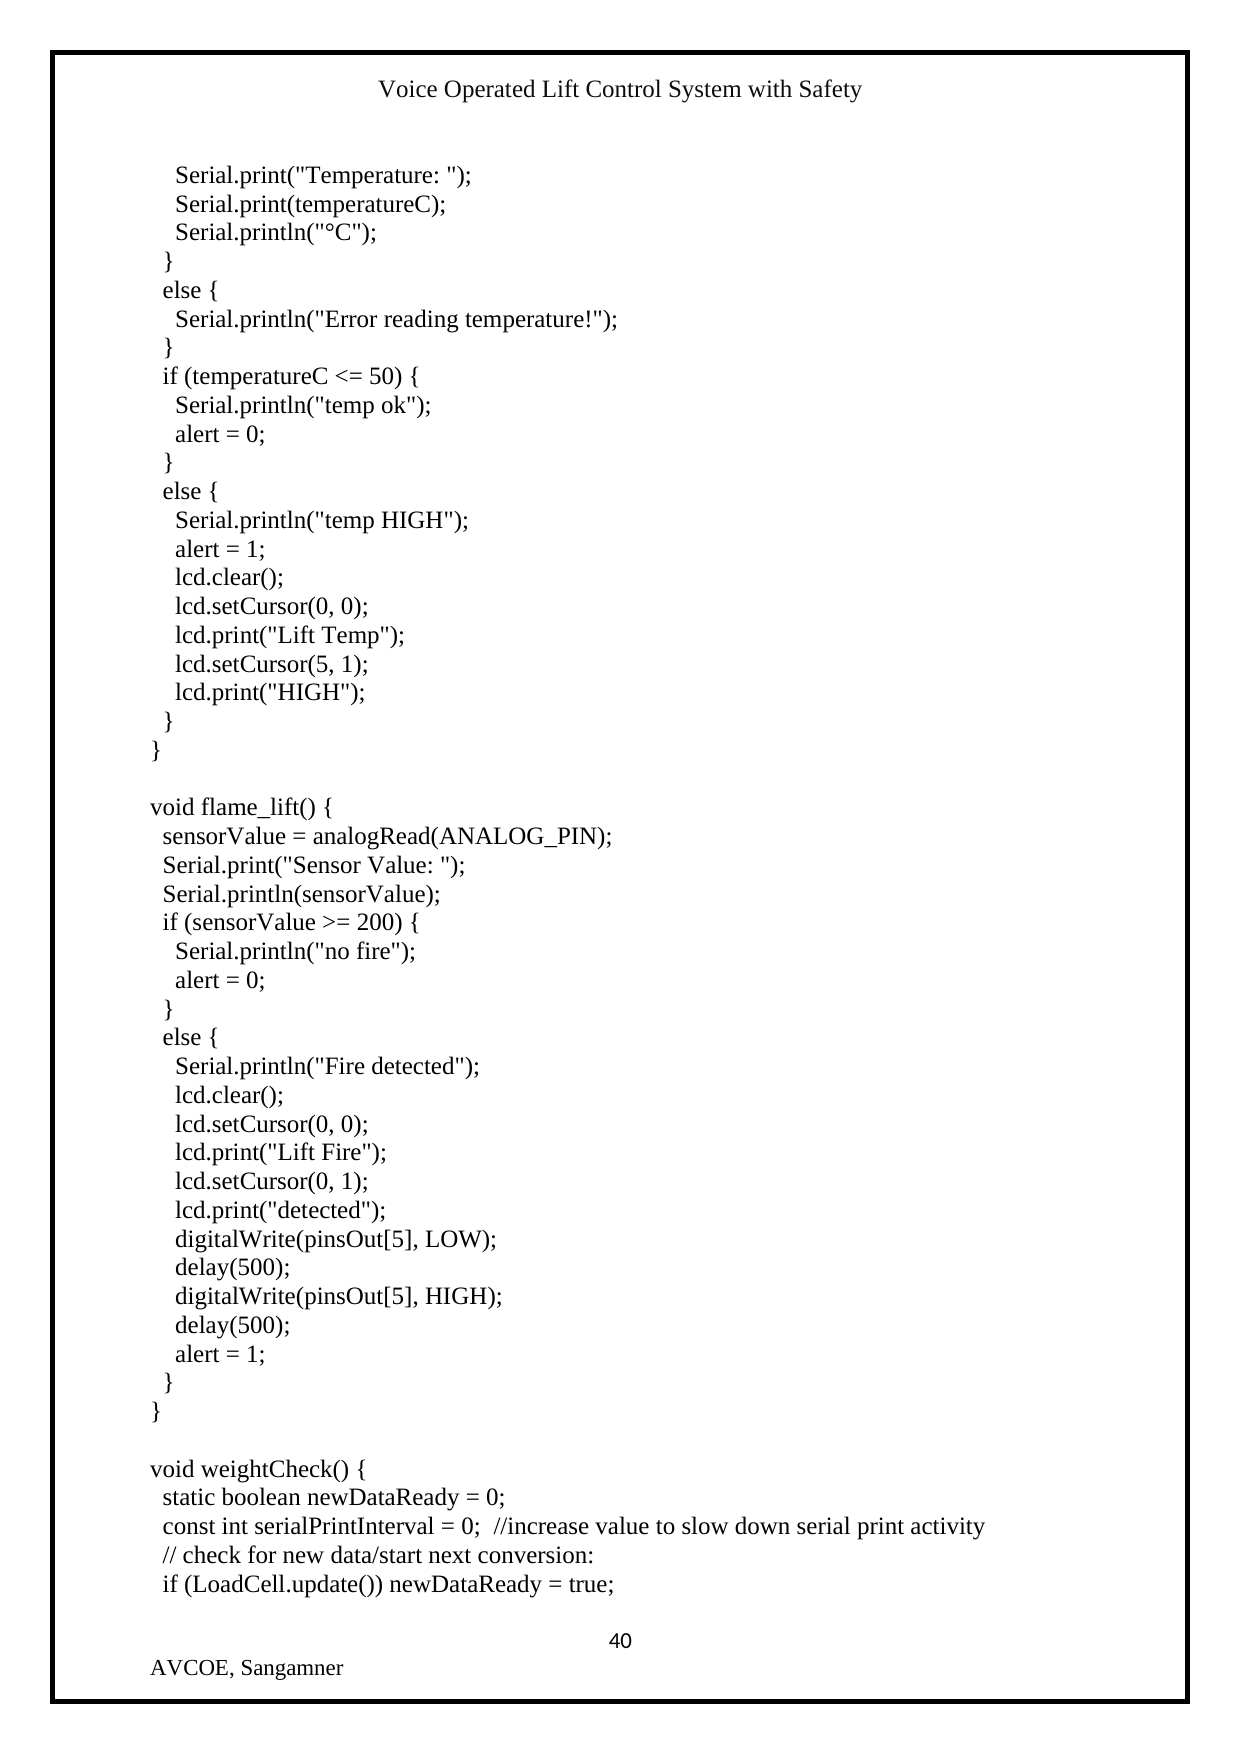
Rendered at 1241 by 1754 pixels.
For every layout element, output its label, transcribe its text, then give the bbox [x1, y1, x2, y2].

text Serial.print(temperatureC); [150, 189, 1090, 217]
text sensorValue = analogRead(ANALOG_PIN); [150, 821, 1090, 850]
text void weightCheck() { [150, 1454, 1090, 1482]
text Serial.println("Fire detected"); [150, 1051, 1090, 1080]
text } [150, 246, 1090, 275]
text lcd.clear(); [150, 562, 1090, 591]
text alert = 0; [150, 965, 1090, 994]
text Serial.print("Temperature: "); [150, 160, 1090, 189]
text Serial.println("no fire"); [150, 936, 1090, 965]
text } [150, 1367, 1090, 1396]
text } [150, 994, 1090, 1022]
text if (LoadCell.update()) newDataReady = true; [150, 1569, 1090, 1597]
text lcd.print("Lift Temp"); [150, 620, 1090, 649]
text Serial.println("°C"); [150, 217, 1090, 246]
text const int serialPrintInterval = 0; //increase value to slow down serial print activity [150, 1511, 1090, 1540]
text } [150, 447, 1090, 476]
text lcd.print("detected"); [150, 1195, 1090, 1224]
text lcd.print("HIGH"); [150, 677, 1090, 706]
text Serial.print("Sensor Value: "); [150, 850, 1090, 879]
text Serial.println("temp HIGH"); [150, 505, 1090, 534]
text Serial.println(sensorValue); [150, 879, 1090, 907]
text static boolean newDataReady = 0; [150, 1482, 1090, 1511]
text delay(500); [150, 1252, 1090, 1281]
text lcd.clear(); [150, 1080, 1090, 1109]
text lcd.print("Lift Fire"); [150, 1137, 1090, 1166]
text // check for new data/start next conversion: [150, 1540, 1090, 1569]
text void flame_lift() { [150, 792, 1090, 821]
text lcd.setCursor(0, 0); [150, 1109, 1090, 1137]
text lcd.setCursor(0, 0); [150, 591, 1090, 620]
text alert = 1; [150, 1339, 1090, 1367]
text Serial.println("Error reading temperature!"); [150, 304, 1090, 332]
text } [150, 735, 1090, 764]
text else { [150, 1022, 1090, 1051]
text delay(500); [150, 1310, 1090, 1339]
text lcd.setCursor(5, 1); [150, 649, 1090, 677]
text digitalWrite(pinsOut[5], LOW); [150, 1224, 1090, 1252]
text alert = 0; [150, 419, 1090, 447]
text else { [150, 275, 1090, 304]
text else { [150, 476, 1090, 505]
text } [150, 1396, 1090, 1425]
text } [150, 706, 1090, 735]
text } [150, 332, 1090, 361]
text alert = 1; [150, 534, 1090, 562]
text Serial.println("temp ok"); [150, 390, 1090, 419]
text lcd.setCursor(0, 1); [150, 1166, 1090, 1195]
text if (sensorValue >= 200) { [150, 907, 1090, 936]
text if (temperatureC <= 50) { [150, 361, 1090, 390]
text digitalWrite(pinsOut[5], HIGH); [150, 1281, 1090, 1310]
